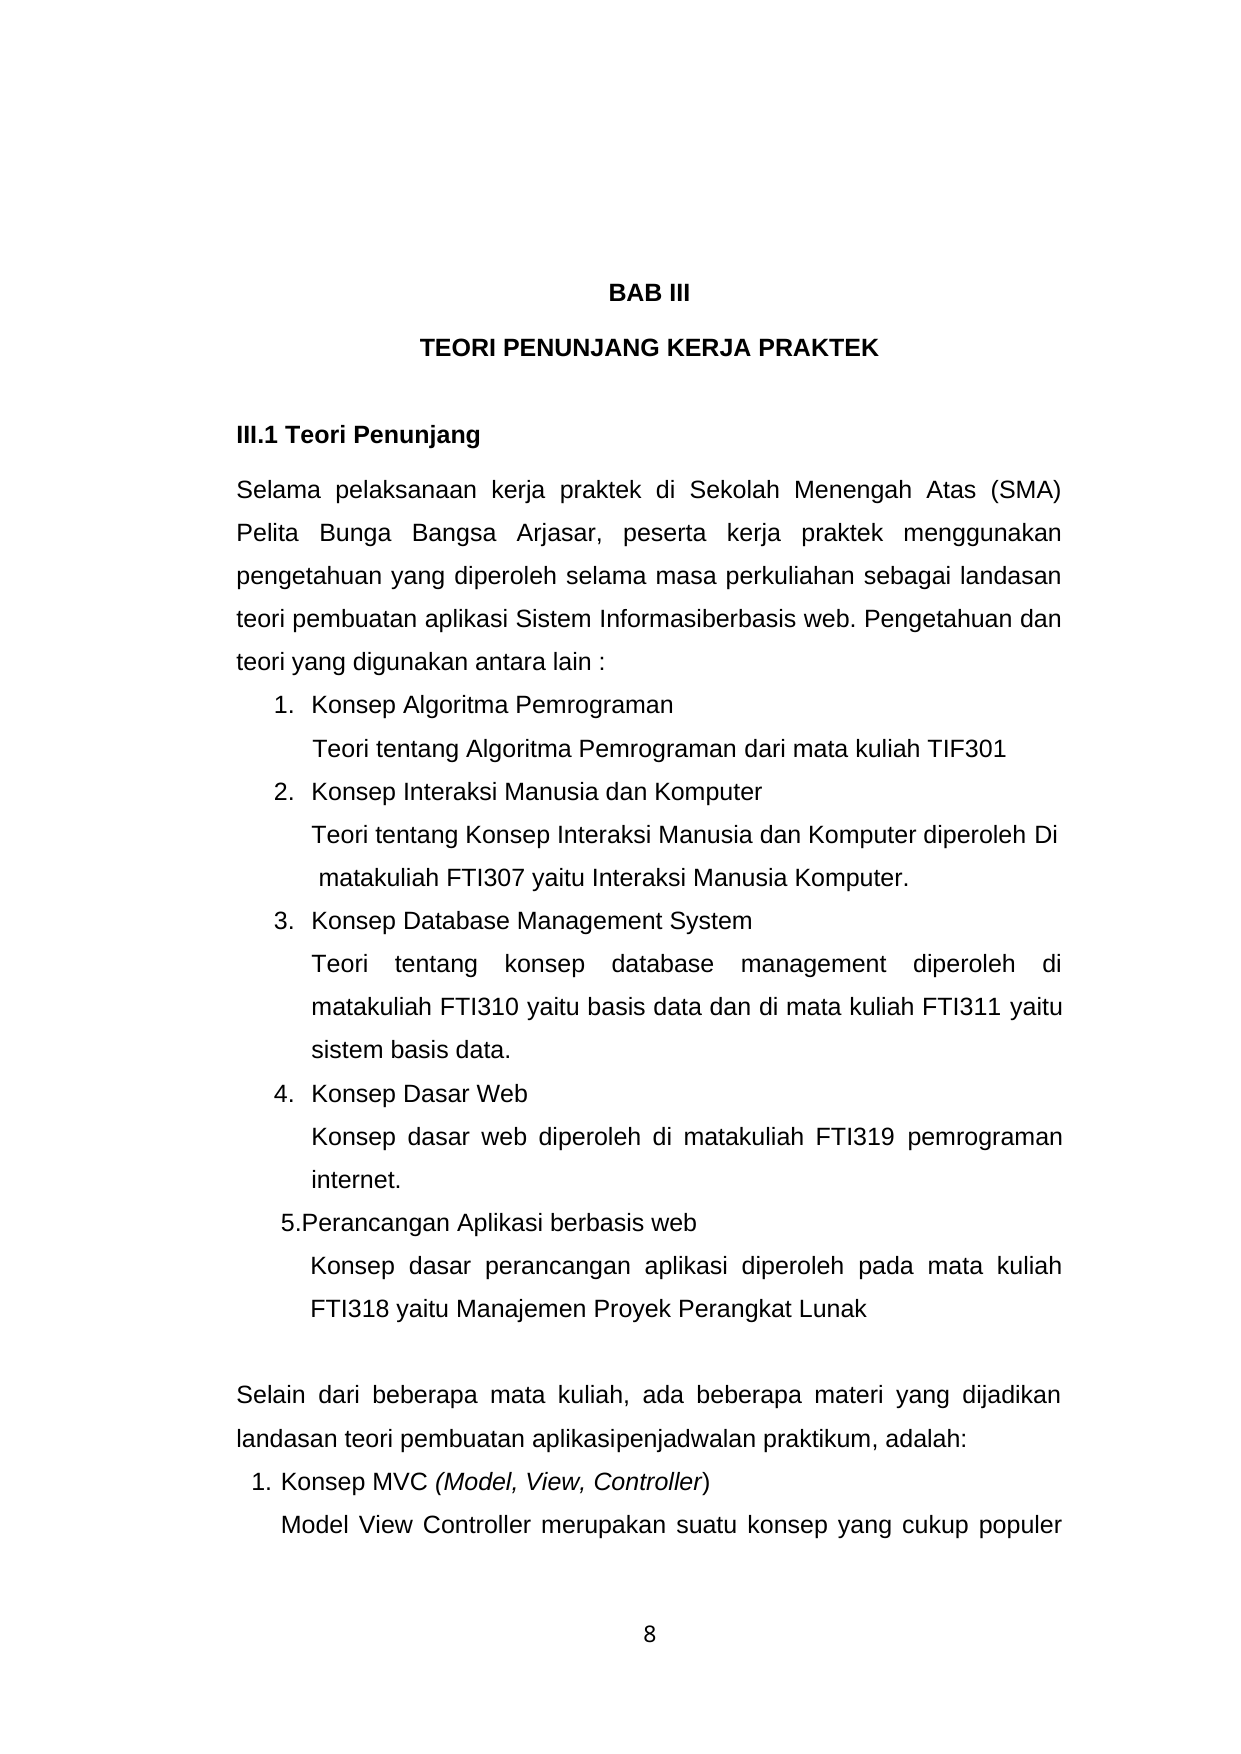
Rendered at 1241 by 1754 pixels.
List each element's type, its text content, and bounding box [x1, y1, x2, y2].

list Konsep Algoritma Pemrograman [274, 691, 1063, 719]
list Konsep MVC (Model, View, Controller) [251, 1467, 1063, 1496]
text Selain dari beberapa mata kuliah, ada beberapa materi yang dijadikan landasan teori pembuatan aplikasipenjadwalan praktikum, adalah: [236, 1381, 1063, 1452]
list Konsep Database Management System [274, 906, 1063, 935]
list Teori tentang Algoritma Pemrograman dari mata kuliah TIF301 [312, 734, 1063, 762]
text matakuliah FTI307 yaitu Interaksi Manusia Komputer. [236, 863, 1063, 892]
list Teori tentang konsep database management diperoleh di matakuliah FTI310 yaitu basis data dan di mata kuliah FTI311 yaitu sistem basis data. [311, 949, 1063, 1064]
text Konsep dasar perancangan aplikasi diperoleh pada mata kuliah FTI318 yaitu Manajemen Proyek Perangkat Lunak [310, 1251, 1063, 1323]
text TEORI PENUNJANG KERJA PRAKTEK [236, 333, 1063, 362]
text Konsep dasar web diperoleh di matakuliah FTI319 pemrograman internet. [311, 1122, 1063, 1194]
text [281, 1510, 1063, 1539]
text Selama pelaksanaan kerja praktek di Sekolah Menengah Atas (SMA) Pelita Bunga Bangsa Arjasar, peserta kerja praktek menggunakan pengetahuan yang diperoleh selama masa perkuliahan sebagai landasan teori pembuatan aplikasi Sistem Informasiberbasis web. Pengetahuan dan teori yang digunakan antara lain : [236, 475, 1063, 676]
list Konsep Interaksi Manusia dan Komputer [274, 777, 1063, 806]
text Teori tentang Konsep Interaksi Manusia dan Komputer diperoleh Di [236, 820, 1063, 849]
subtitle BAB III [393, 278, 905, 307]
subtitle III.1 Teori Penunjang [236, 420, 1063, 448]
text 5.Perancangan Aplikasi berbasis web [266, 1208, 1063, 1237]
list Konsep Dasar Web [274, 1079, 1063, 1107]
